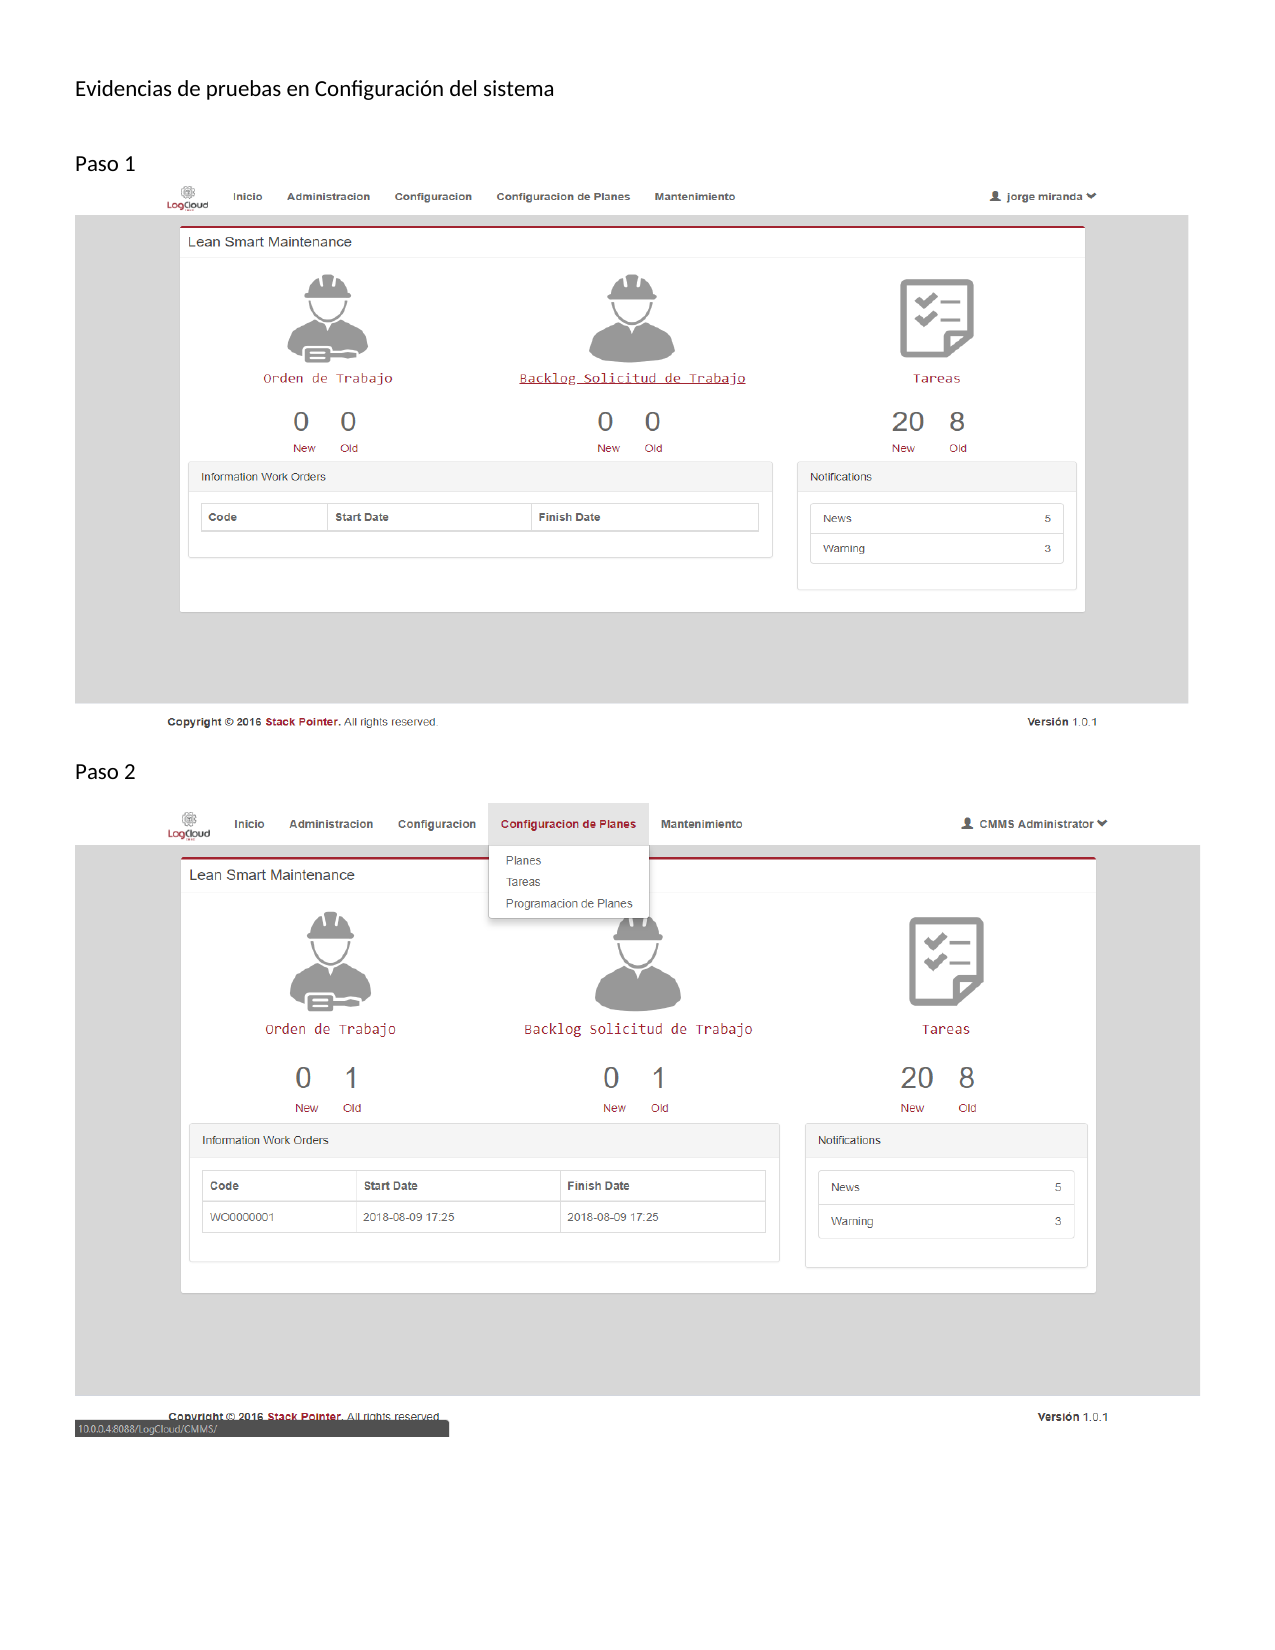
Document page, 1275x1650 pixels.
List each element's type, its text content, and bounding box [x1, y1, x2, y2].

picture [75, 178, 1189, 739]
text Paso 2 [75, 757, 1200, 785]
picture [75, 803, 1200, 1437]
